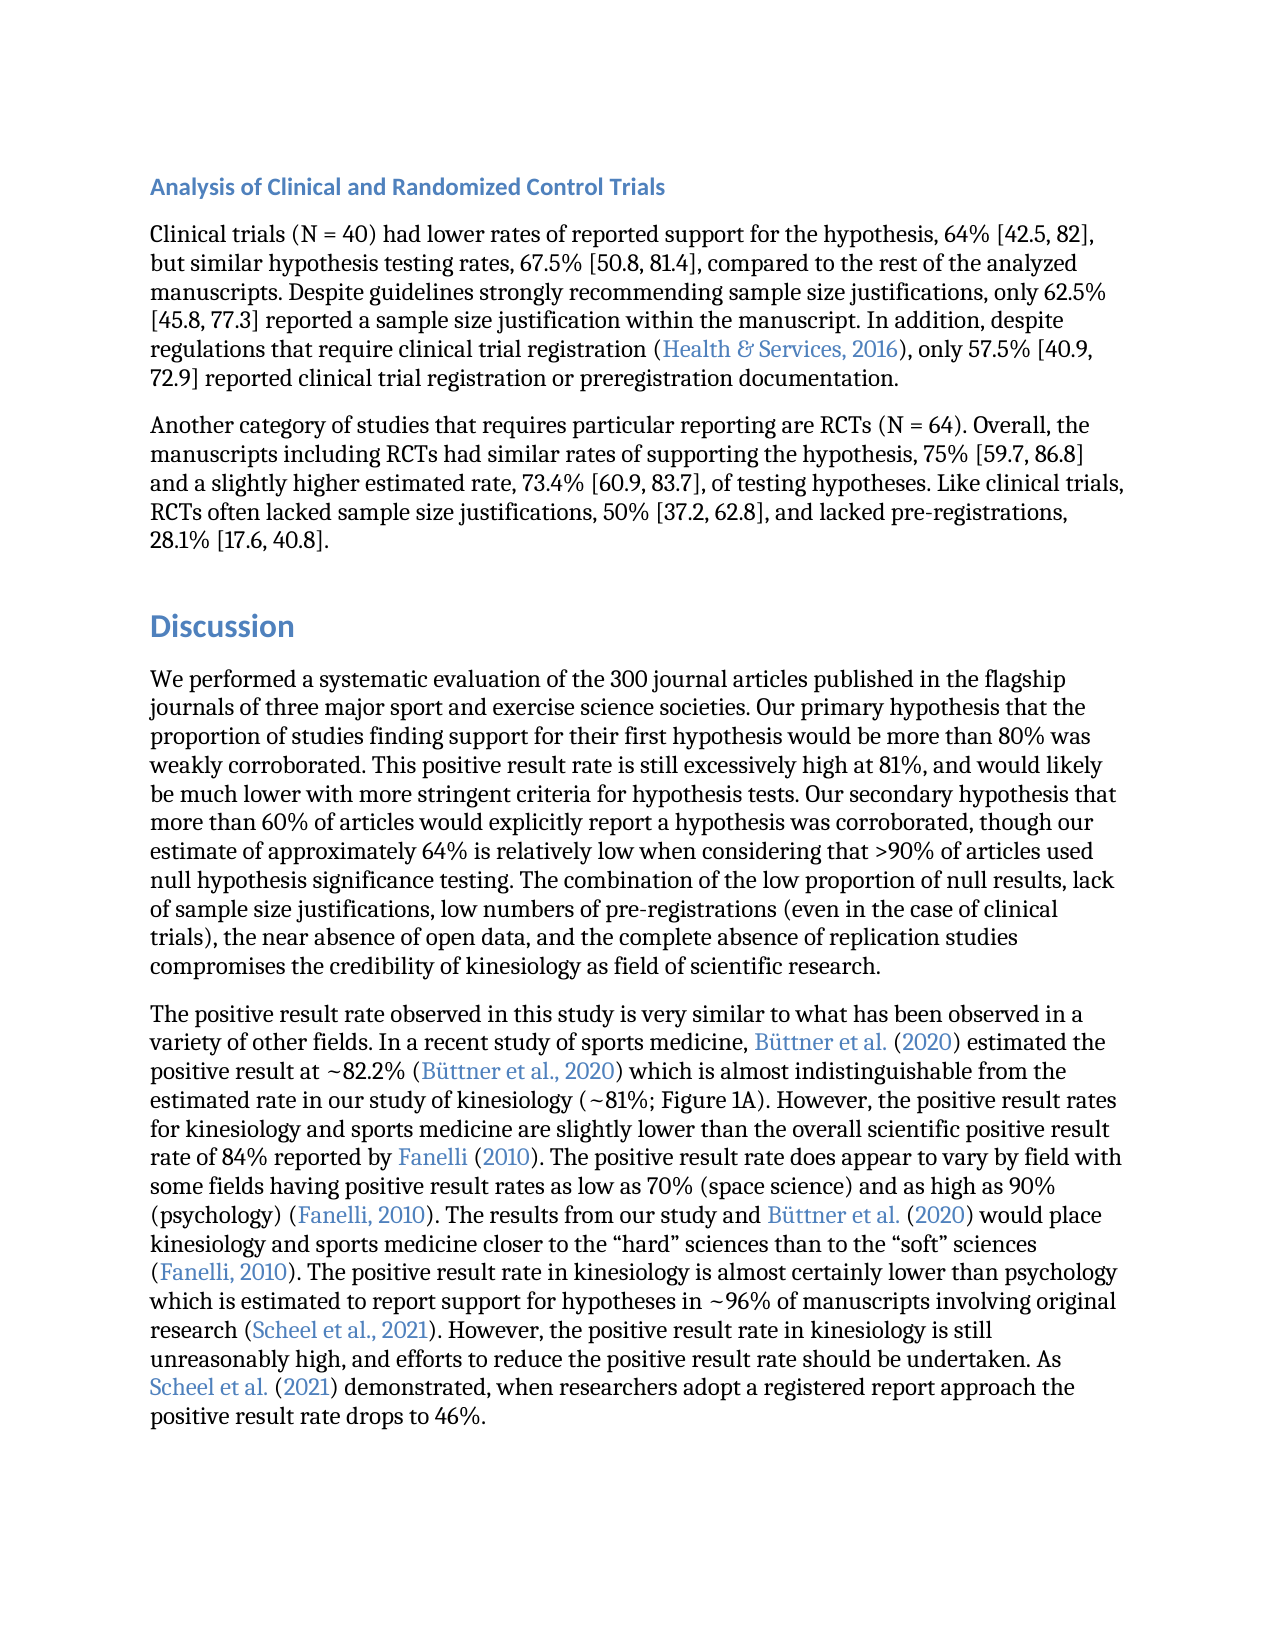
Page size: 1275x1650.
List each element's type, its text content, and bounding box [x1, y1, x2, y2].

text We performed a systematic evaluation of the 300 journal articles published in the flagship journals of three major sport and exercise science societies. Our primary hypothesis that the proportion of studies finding support for their first hypothesis would be more than 80% was weakly corroborated. This positive result rate is still excessively high at 81%, and would likely be much lower with more stringent criteria for hypothesis tests. Our secondary hypothesis that more than 60% of articles would explicitly report a hypothesis was corroborated, though our estimate of approximately 64% is relatively low when considering that >90% of articles used null hypothesis significance testing. The combination of the low proportion of null results, lack of sample size justifications, low numbers of pre-registrations (even in the case of clinical trials), the near absence of open data, and the complete absence of replication studies compromises the credibility of kinesiology as field of scientific research. [150, 664, 1125, 981]
subtitle Analysis of Clinical and Randomized Control Trials [150, 171, 1125, 201]
text The positive result rate observed in this study is very similar to what has been observed in a variety of other fields. In a recent study of sports medicine, Büttner et al. (2020) estimated the positive result at ~82.2% (Büttner et al., 2020) which is almost indistinguishable from the estimated rate in our study of kinesiology (~81%; Figure 1A). However, the positive result rates for kinesiology and sports medicine are slightly lower than the overall scientific positive result rate of 84% reported by Fanelli (2010). The positive result rate does appear to vary by field with some fields having positive result rates as low as 70% (space science) and as high as 90% (psychology) (Fanelli, 2010). The results from our study and Büttner et al. (2020) would place kinesiology and sports medicine closer to the “hard” sciences than to the “soft” sciences (Fanelli, 2010). The positive result rate in kinesiology is almost certainly lower than psychology which is estimated to report support for hypotheses in ~96% of manuscripts involving original research (Scheel et al., 2021). However, the positive result rate in kinesiology is still unreasonably high, and efforts to reduce the positive result rate should be undertaken. As Scheel et al. (2021) demonstrated, when researchers adopt a registered report approach the positive result rate drops to 46%. [150, 999, 1125, 1431]
text Clinical trials (N = 40) had lower rates of reported support for the hypothesis, 64% [42.5, 82], but similar hypothesis testing rates, 67.5% [50.8, 81.4], compared to the rest of the analyzed manuscripts. Despite guidelines strongly recommending sample size justifications, only 62.5% [45.8, 77.3] reported a sample size justification within the manuscript. In addition, despite regulations that require clinical trial registration (Health & Services, 2016), only 57.5% [40.9, 72.9] reported clinical trial registration or preregistration documentation. [150, 220, 1125, 393]
text Another category of studies that requires particular reporting are RCTs (N = 64). Overall, the manuscripts including RCTs had similar rates of supporting the hypothesis, 75% [59.7, 86.8] and a slightly higher estimated rate, 73.4% [60.9, 83.7], of testing hypotheses. Like clinical trials, RCTs often lacked sample size justifications, 50% [37.2, 62.8], and lacked pre-registrations, 28.1% [17.6, 40.8]. [150, 411, 1125, 555]
subtitle Discussion [150, 605, 1125, 646]
